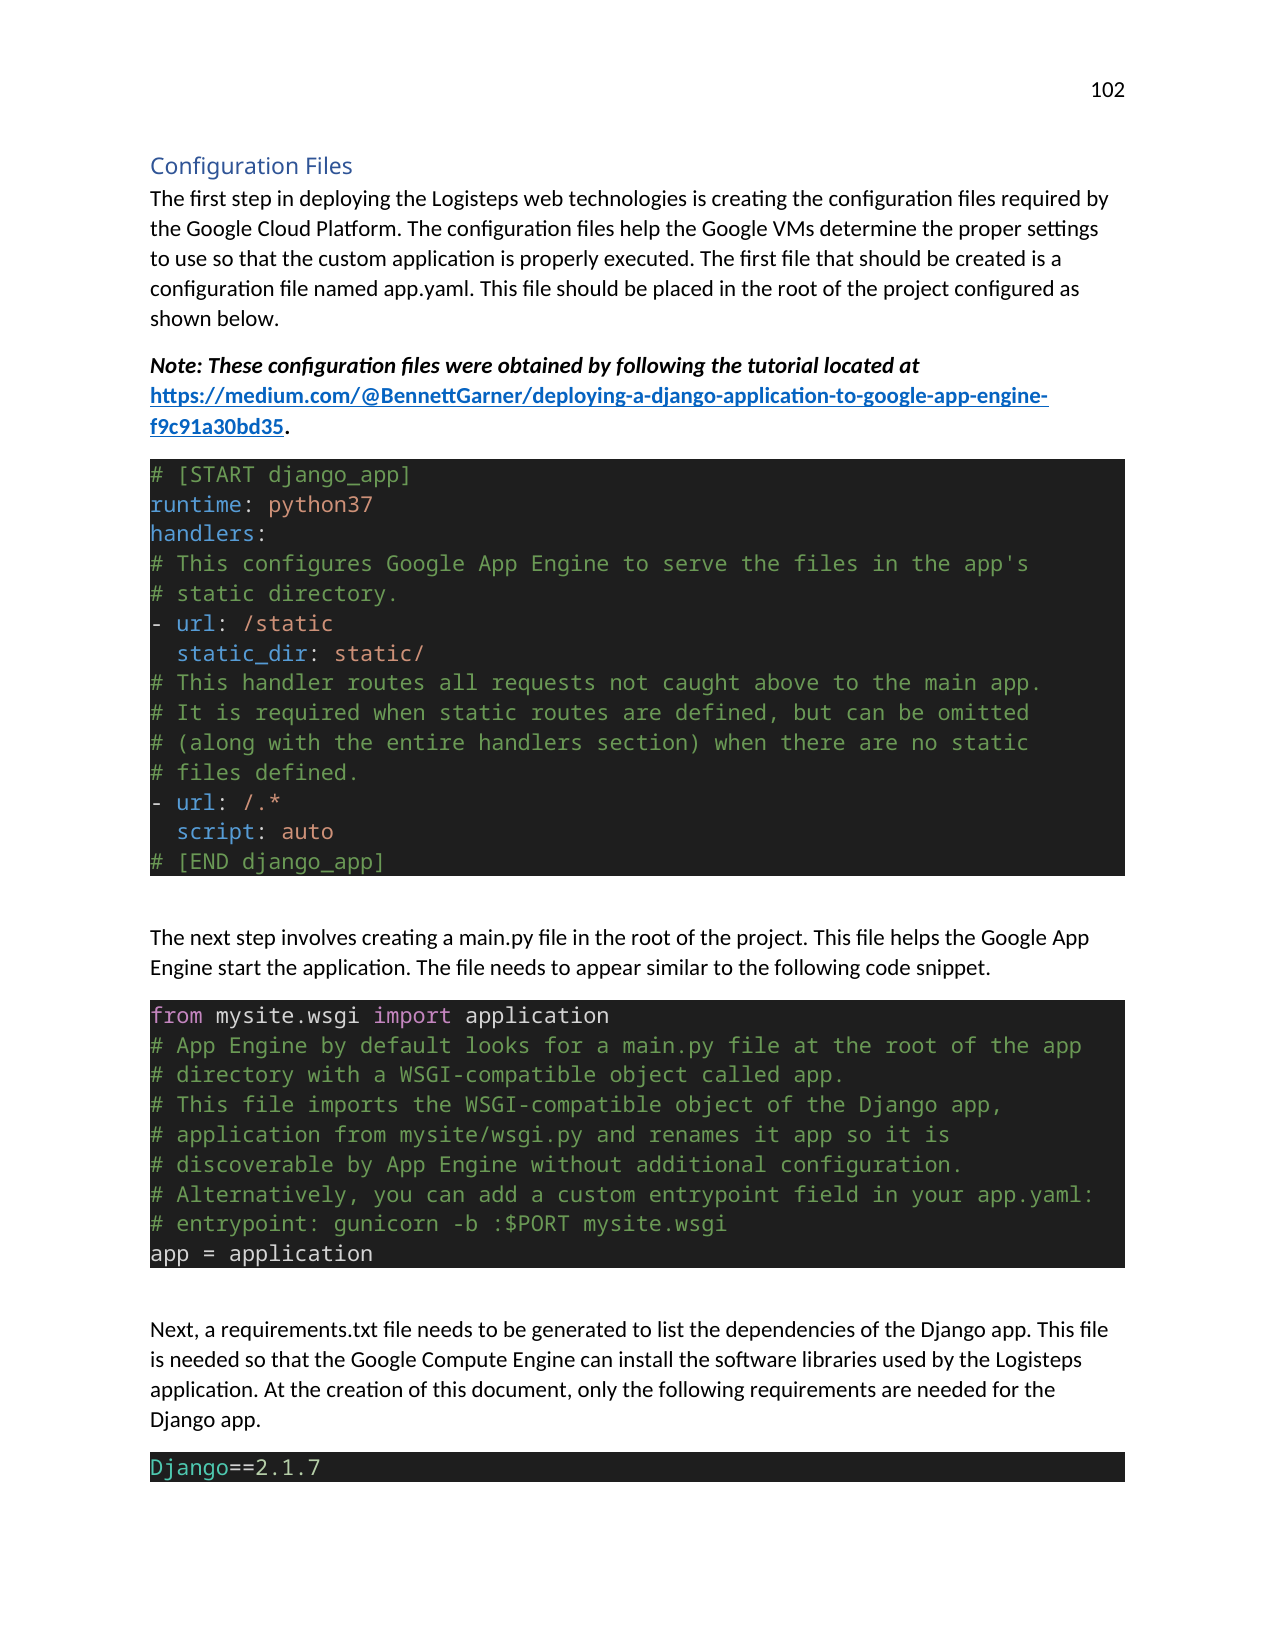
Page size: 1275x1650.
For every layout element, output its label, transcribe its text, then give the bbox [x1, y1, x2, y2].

text # application from mysite/wsgi.py and renames it app so it is [150, 1119, 1125, 1149]
text # Alternatively, you can add a custom entrypoint field in your app.yaml: [150, 1178, 1125, 1208]
text # This file imports the WSGI-compatible object of the Django app, [150, 1089, 1125, 1119]
text # files defined. [150, 757, 1125, 786]
text # [START django_app] [150, 459, 1125, 488]
text # [END django_app] [150, 846, 1125, 876]
text handlers: [150, 518, 1125, 548]
text The first step in deploying the Logisteps web technologies is creating the configuration files required by the Google Cloud Platform. The configuration files help the Google VMs determine the proper settings to use so that the custom application is properly executed. The first file that should be created is a configuration file named app.yaml. This file should be placed in the root of the project configured as shown below. [150, 184, 1125, 333]
text # directory with a WSGI-compatible object called app. [150, 1059, 1125, 1089]
text - url: /static [150, 608, 1125, 637]
text # This handler routes all requests not caught above to the main app. [150, 667, 1125, 697]
text Next, a requirements.txt file needs to be generated to list the dependencies of the Django app. This file is needed so that the Google Compute Engine can install the software libraries used by the Logisteps application. At the creation of this document, only the following requirements are needed for the Django app. [150, 1315, 1125, 1433]
text # App Engine by default looks for a main.py file at the root of the app [150, 1029, 1125, 1059]
text # static directory. [150, 578, 1125, 608]
text Django==2.1.7 [150, 1452, 1125, 1482]
text Note: These configuration files were obtained by following the tutorial located at https://medium.com/@BennettGarner/deploying-a-django-application-to-google-app-engine-f9c91a30bd35. [150, 351, 1125, 440]
text # discoverable by App Engine without additional configuration. [150, 1149, 1125, 1178]
text script: auto [150, 816, 1125, 846]
text runtime: python37 [150, 488, 1125, 518]
text - url: /.* [150, 786, 1125, 816]
text # (along with the entire handlers section) when there are no static [150, 727, 1125, 757]
text # entrypoint: gunicorn -b :$PORT mysite.wsgi [150, 1208, 1125, 1238]
text app = application [150, 1238, 1125, 1268]
text # It is required when static routes are defined, but can be omitted [150, 697, 1125, 727]
text from mysite.wsgi import application [150, 1000, 1125, 1029]
text # This configures Google App Engine to serve the files in the app's [150, 548, 1125, 578]
text The next step involves creating a main.py file in the root of the project. This file helps the Google App Engine start the application. The file needs to appear similar to the following code snippet. [150, 923, 1125, 981]
text static_dir: static/ [150, 637, 1125, 667]
subtitle Configuration Files [150, 150, 1125, 181]
